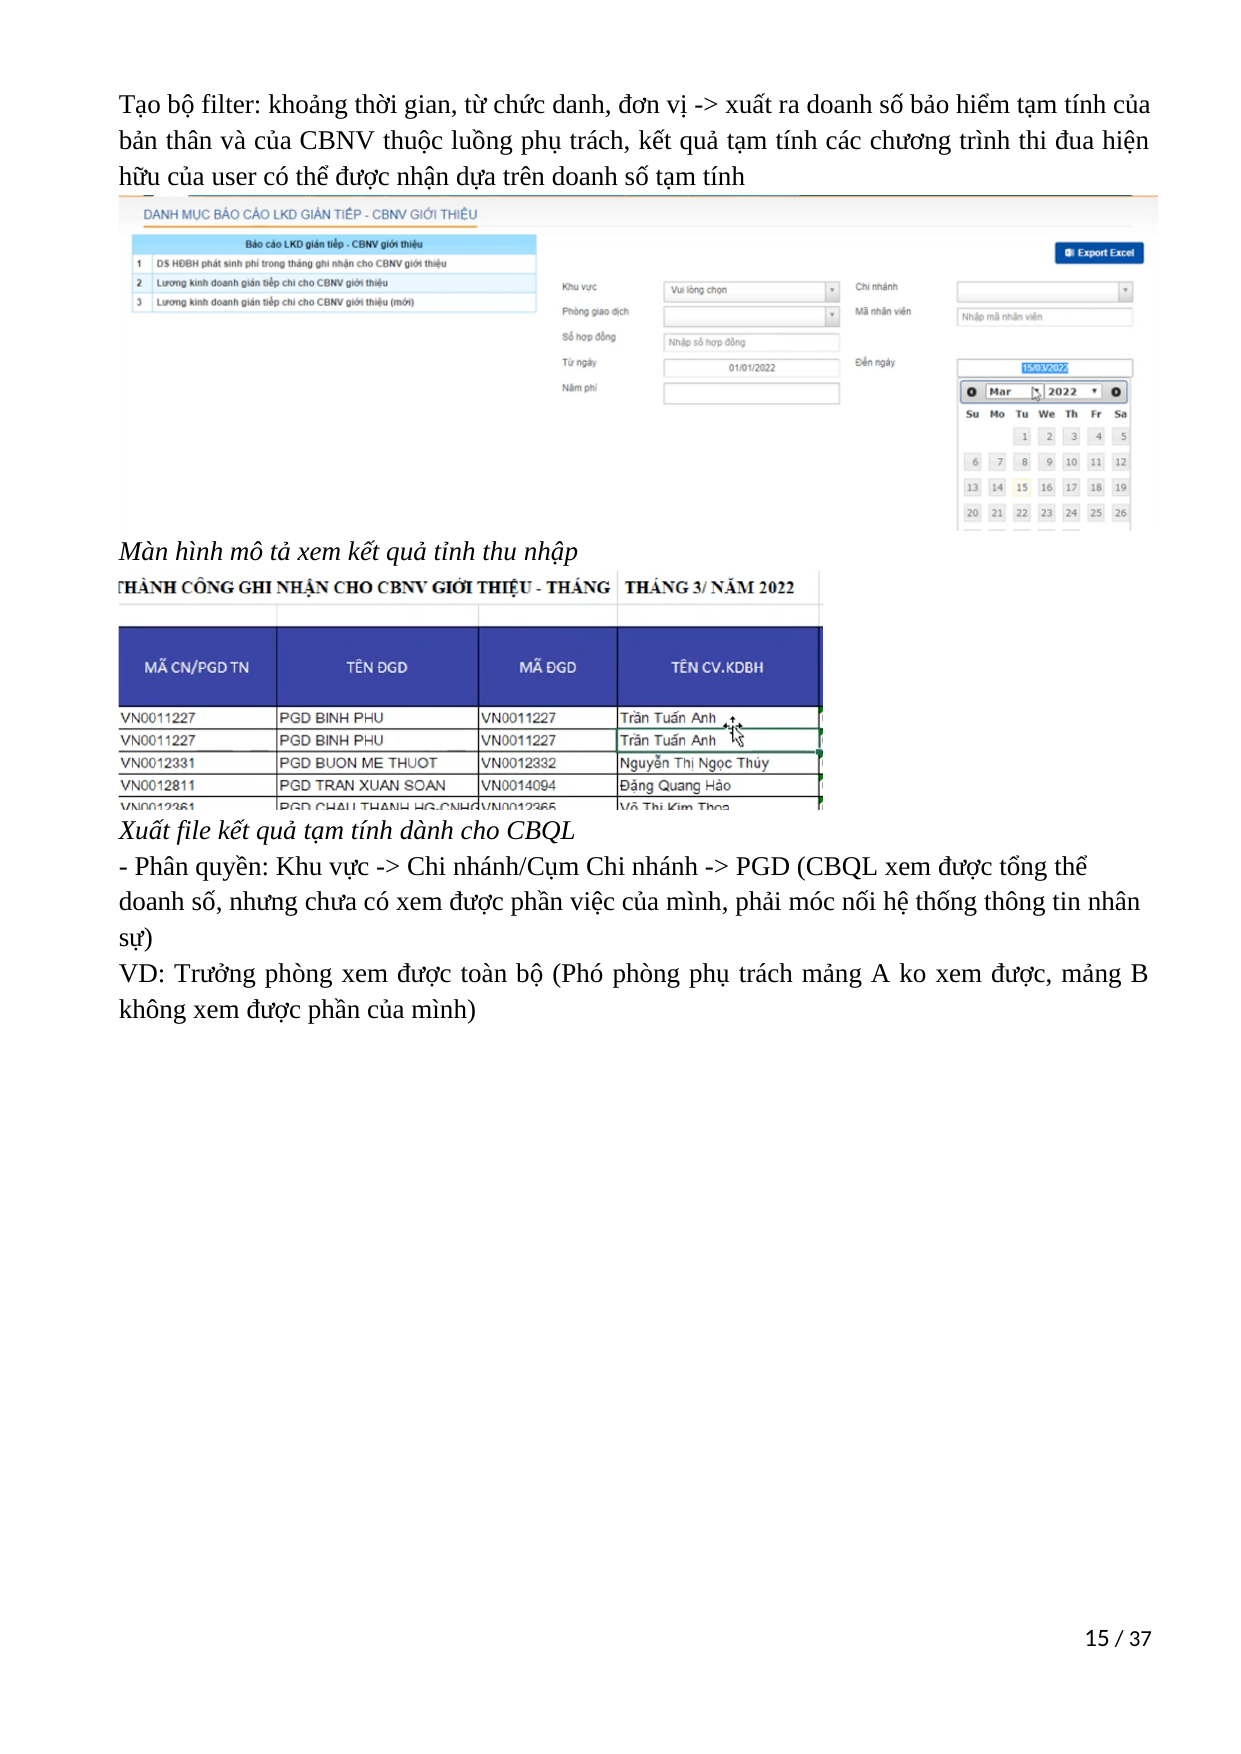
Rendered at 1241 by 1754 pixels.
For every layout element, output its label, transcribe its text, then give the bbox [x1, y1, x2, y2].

text VD: Trưởng phòng xem được toàn bộ (Phó phòng phụ trách mảng A ko xem được, mảng B không xem được phần của mình) [118, 957, 1152, 1024]
text Xuất file kết quả tạm tính dành cho CBQL [118, 814, 1152, 845]
picture [118, 195, 1159, 531]
list Tạo bộ filter: khoảng thời gian, từ chức danh, đơn vị -> xuất ra doanh số bảo hiểm tạm tính của bản thân và của CBNV thuộc luồng phụ trách, kết quả tạm tính các chương trình thi đua hiện hữu của user có thể được nhận dựa trên doanh số tạm tính [118, 88, 1152, 191]
picture [118, 571, 823, 810]
text - Phân quyền: Khu vực -> Chi nhánh/Cụm Chi nhánh -> PGD (CBQL xem được tổng thể doanh số, nhưng chưa có xem được phần việc của mình, phải móc nối hệ thống thông tin nhân sự) [118, 850, 1152, 952]
text Màn hình mô tả xem kết quả tỉnh thu nhập [118, 535, 1152, 566]
